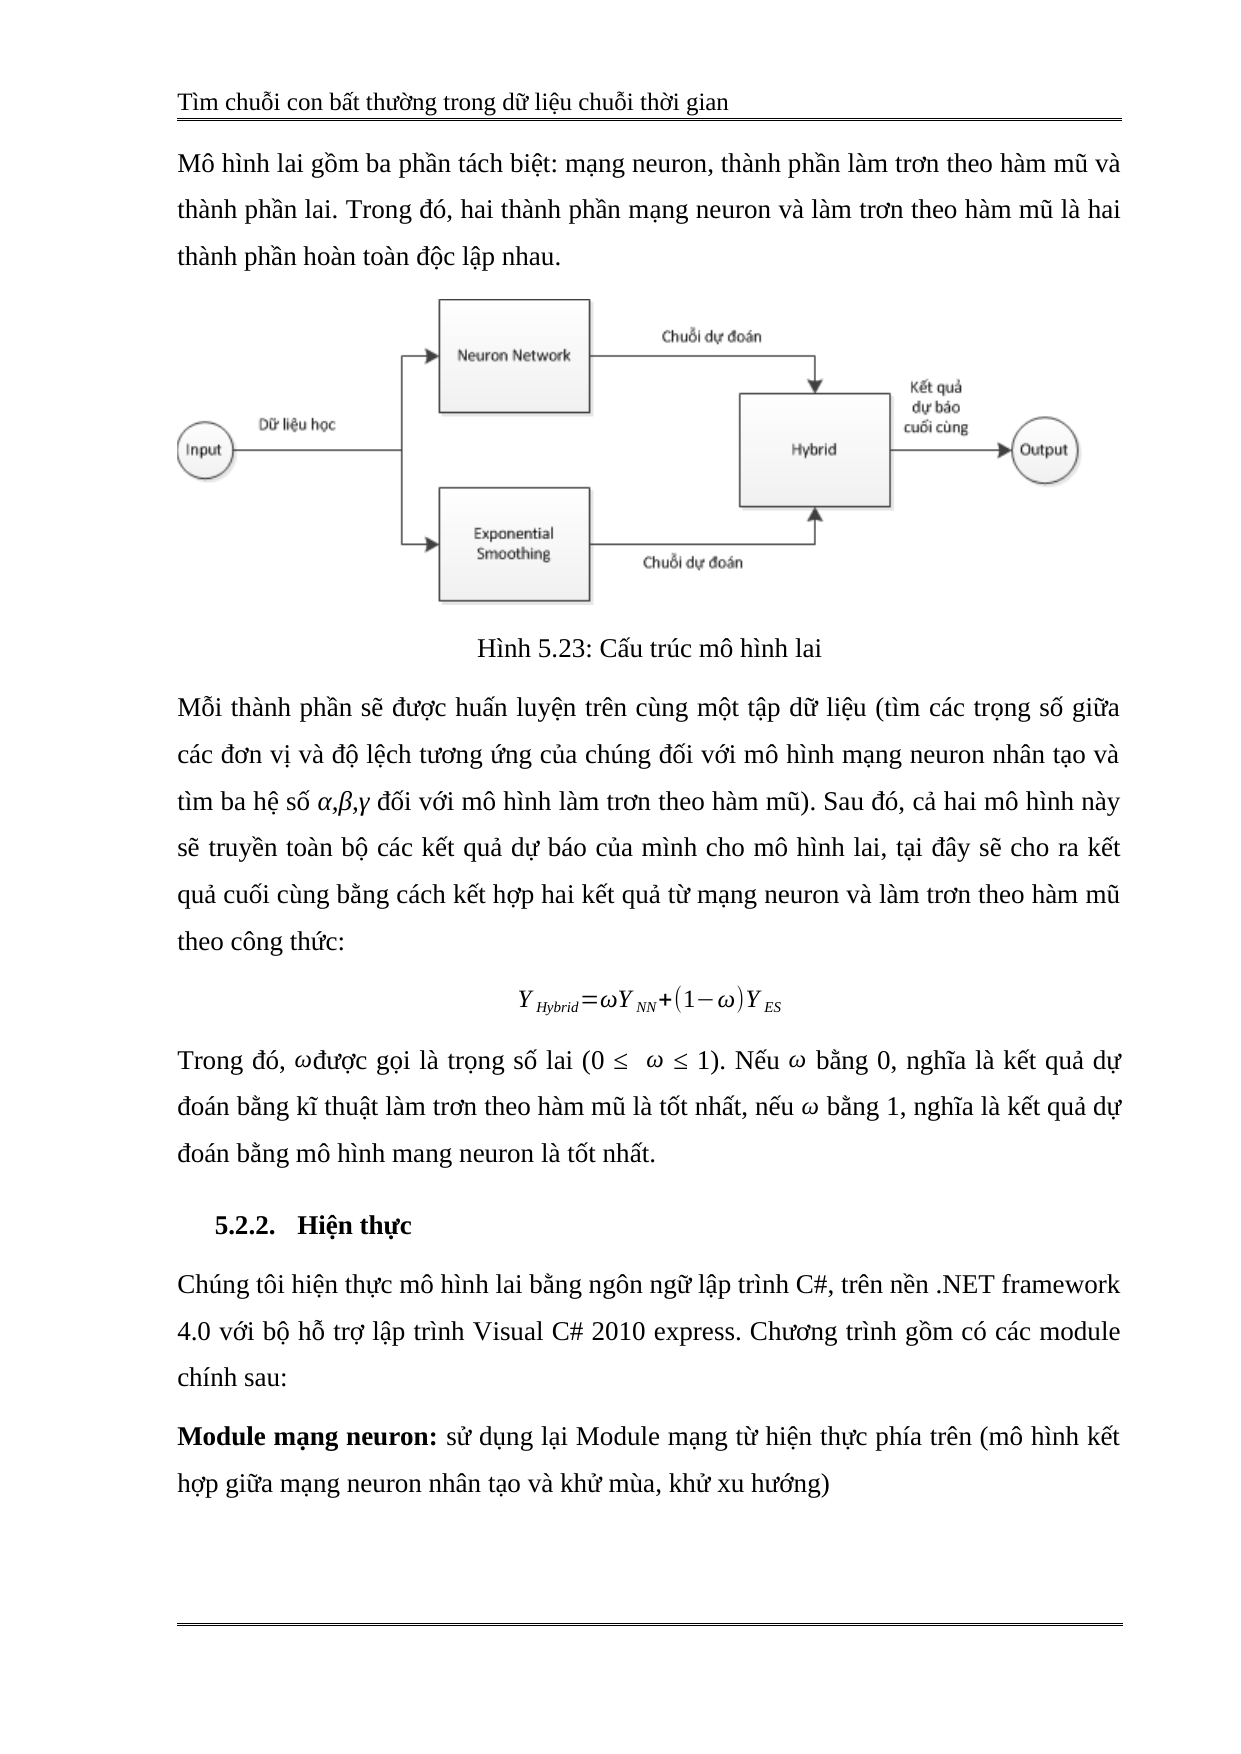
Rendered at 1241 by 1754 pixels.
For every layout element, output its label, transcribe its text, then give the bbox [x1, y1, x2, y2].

text Mô hình lai gồm ba phần tách biệt: mạng neuron, thành phần làm trơn theo hàm mũ và thành phần lai. Trong đó, hai thành phần mạng neuron và làm trơn theo hàm mũ là hai thành phần hoàn toàn độc lập nhau. [177, 147, 1122, 271]
picture [177, 299, 1082, 605]
text Trong đó, được gọi là trọng số lai (0 ≤ ≤ 1). Nếu bằng 0, nghĩa là kết quả dự đoán bằng kĩ thuật làm trơn theo hàm mũ là tốt nhất, nếu bằng 1, nghĩa là kết quả dự đoán bằng mô hình mang neuron là tốt nhất. [177, 1044, 1122, 1168]
text Mỗi thành phần sẽ được huấn luyện trên cùng một tập dữ liệu (tìm các trọng số giữa các đơn vị và độ lệch tương ứng của chúng đối với mô hình mạng neuron nhân tạo và tìm ba hệ số α,β,γ đối với mô hình làm trơn theo hàm mũ). Sau đó, cả hai mô hình này sẽ truyền toàn bộ các kết quả dự báo của mình cho mô hình lai, tại đây sẽ cho ra kết quả cuối cùng bằng cách kết hợp hai kết quả từ mạng neuron và làm trơn theo hàm mũ theo công thức: [177, 691, 1122, 956]
text Chúng tôi hiện thực mô hình lai bằng ngôn ngữ lập trình C#, trên nền .NET framework 4.0 với bộ hỗ trợ lập trình Visual C# 2010 express. Chương trình gồm có các module chính sau: [177, 1268, 1122, 1392]
subtitle Hiện thực [214, 1209, 1122, 1240]
text Module mạng neuron: sử dụng lại Module mạng từ hiện thực phía trên (mô hình kết hợp giữa mạng neuron nhân tạo và khử mùa, khử xu hướng) [177, 1421, 1122, 1498]
